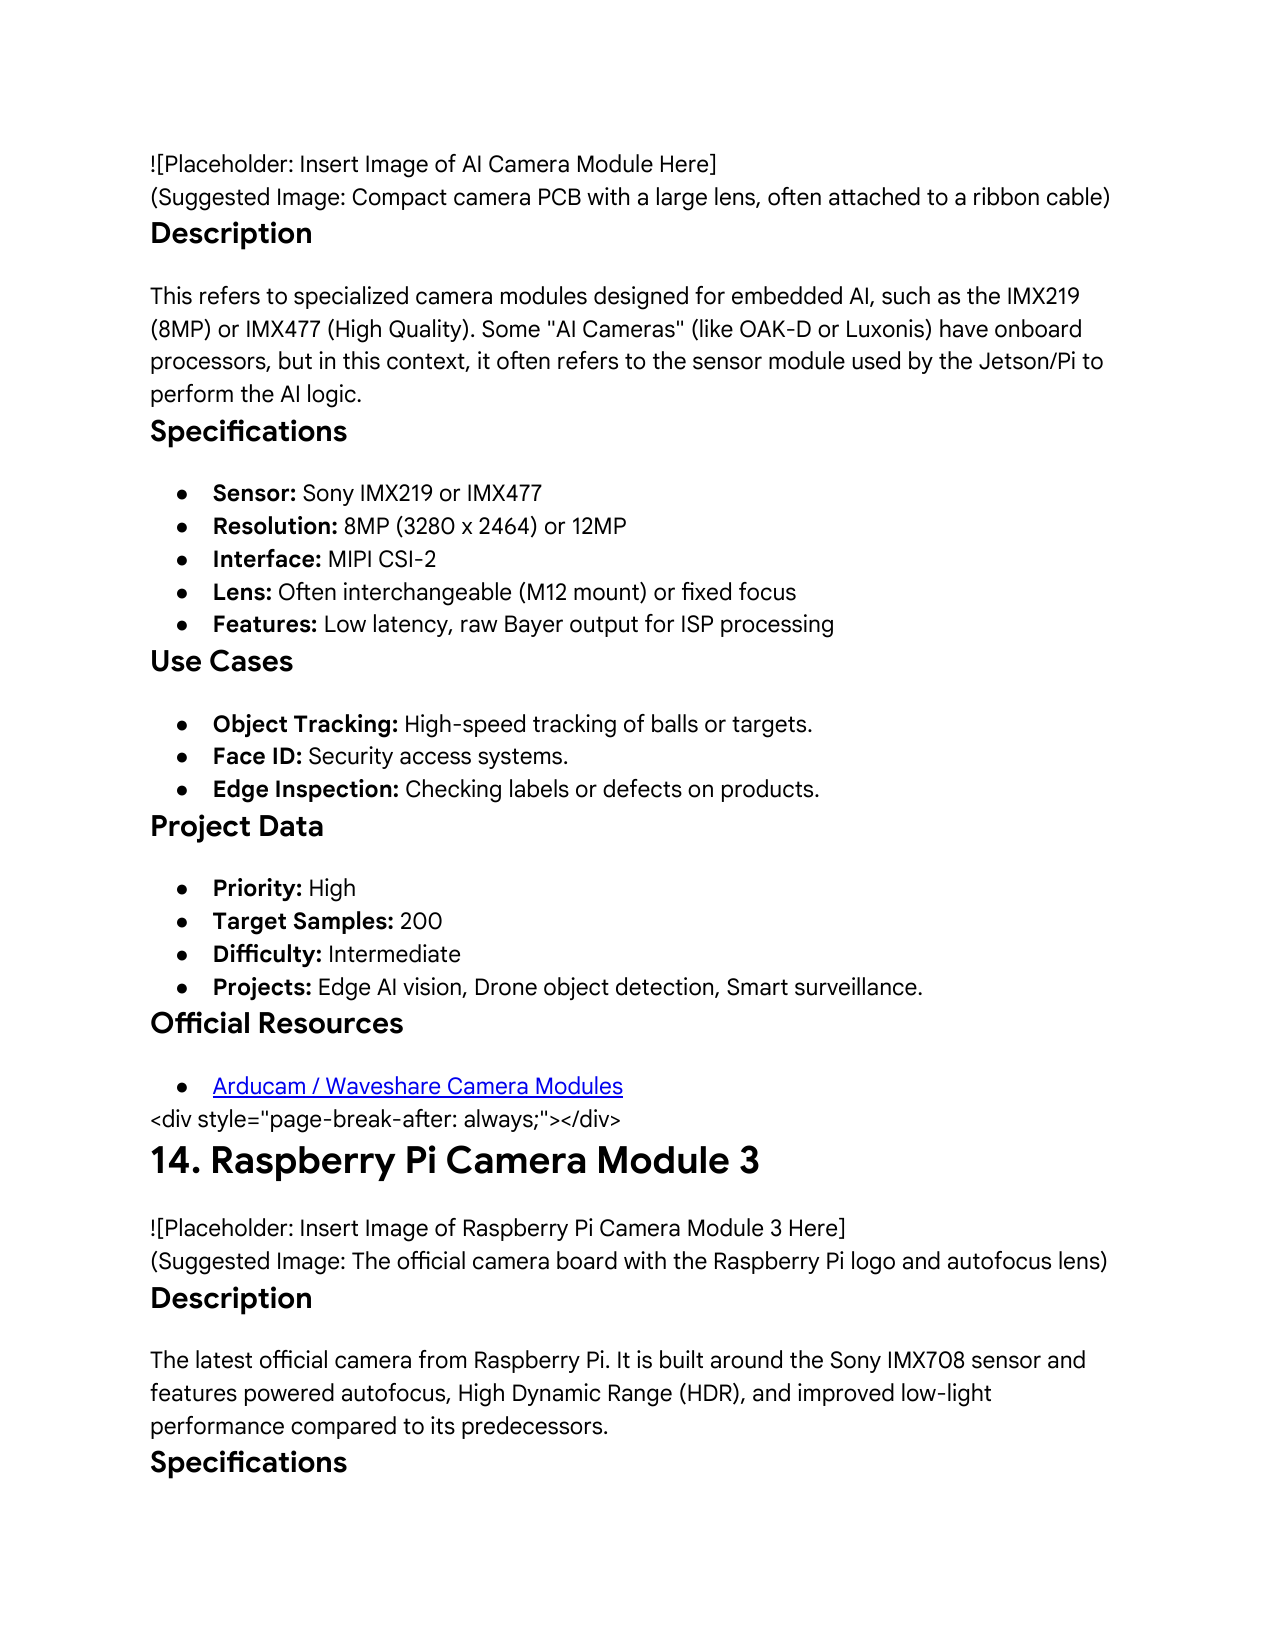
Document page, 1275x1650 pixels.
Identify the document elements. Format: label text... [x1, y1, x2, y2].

list Projects: Edge AI vision, Drone object detection, Smart surveillance. [175, 973, 1125, 1001]
text ![Placeholder: Insert Image of Raspberry Pi Camera Module 3 Here] [150, 1214, 1125, 1243]
subtitle Use Cases [150, 643, 1125, 680]
list Features: Low latency, raw Bayer output for ISP processing [175, 610, 1125, 639]
subtitle 14. Raspberry Pi Camera Module 3 [150, 1137, 1125, 1184]
subtitle Specifications [150, 413, 1125, 449]
list Edge Inspection: Checking labels or defects on products. [175, 775, 1125, 804]
list Target Samples: 200 [175, 907, 1125, 936]
text This refers to specialized camera modules designed for embedded AI, such as the IMX219 (8MP) or IMX477 (High Quality). Some "AI Cameras" (like OAK-D or Luxonis) have onboard processors, but in this context, it often refers to the sensor module used by the Jetson/Pi to perform the AI logic. [150, 282, 1125, 409]
list Difficulty: Intermediate [175, 940, 1125, 969]
list Arducam / Waveshare Camera Modules [175, 1072, 1125, 1101]
subtitle Description [150, 1280, 1125, 1316]
text ![Placeholder: Insert Image of AI Camera Module Here] [150, 150, 1125, 179]
text <div style="page-break-after: always;"></div> [150, 1105, 1125, 1133]
list Object Tracking: High-speed tracking of balls or targets. [175, 710, 1125, 738]
text The latest official camera from Raspberry Pi. It is built around the Sony IMX708 sensor and features powered autofocus, High Dynamic Range (HDR), and improved low-light performance compared to its predecessors. [150, 1347, 1125, 1441]
list Face ID: Security access systems. [175, 742, 1125, 771]
subtitle Specifications [150, 1445, 1125, 1481]
subtitle Official Resources [150, 1005, 1125, 1042]
text (Suggested Image: Compact camera PCB with a large lens, often attached to a ribbon cable) [150, 183, 1125, 211]
list Interface: MIPI CSI-2 [175, 545, 1125, 574]
list Priority: High [175, 874, 1125, 903]
list Lens: Often interchangeable (M12 mount) or fixed focus [175, 578, 1125, 606]
text (Suggested Image: The official camera board with the Raspberry Pi logo and autofocus lens) [150, 1247, 1125, 1276]
subtitle Description [150, 215, 1125, 252]
subtitle Project Data [150, 808, 1125, 844]
list Resolution: 8MP (3280 x 2464) or 12MP [175, 512, 1125, 541]
list Sensor: Sony IMX219 or IMX477 [175, 479, 1125, 508]
